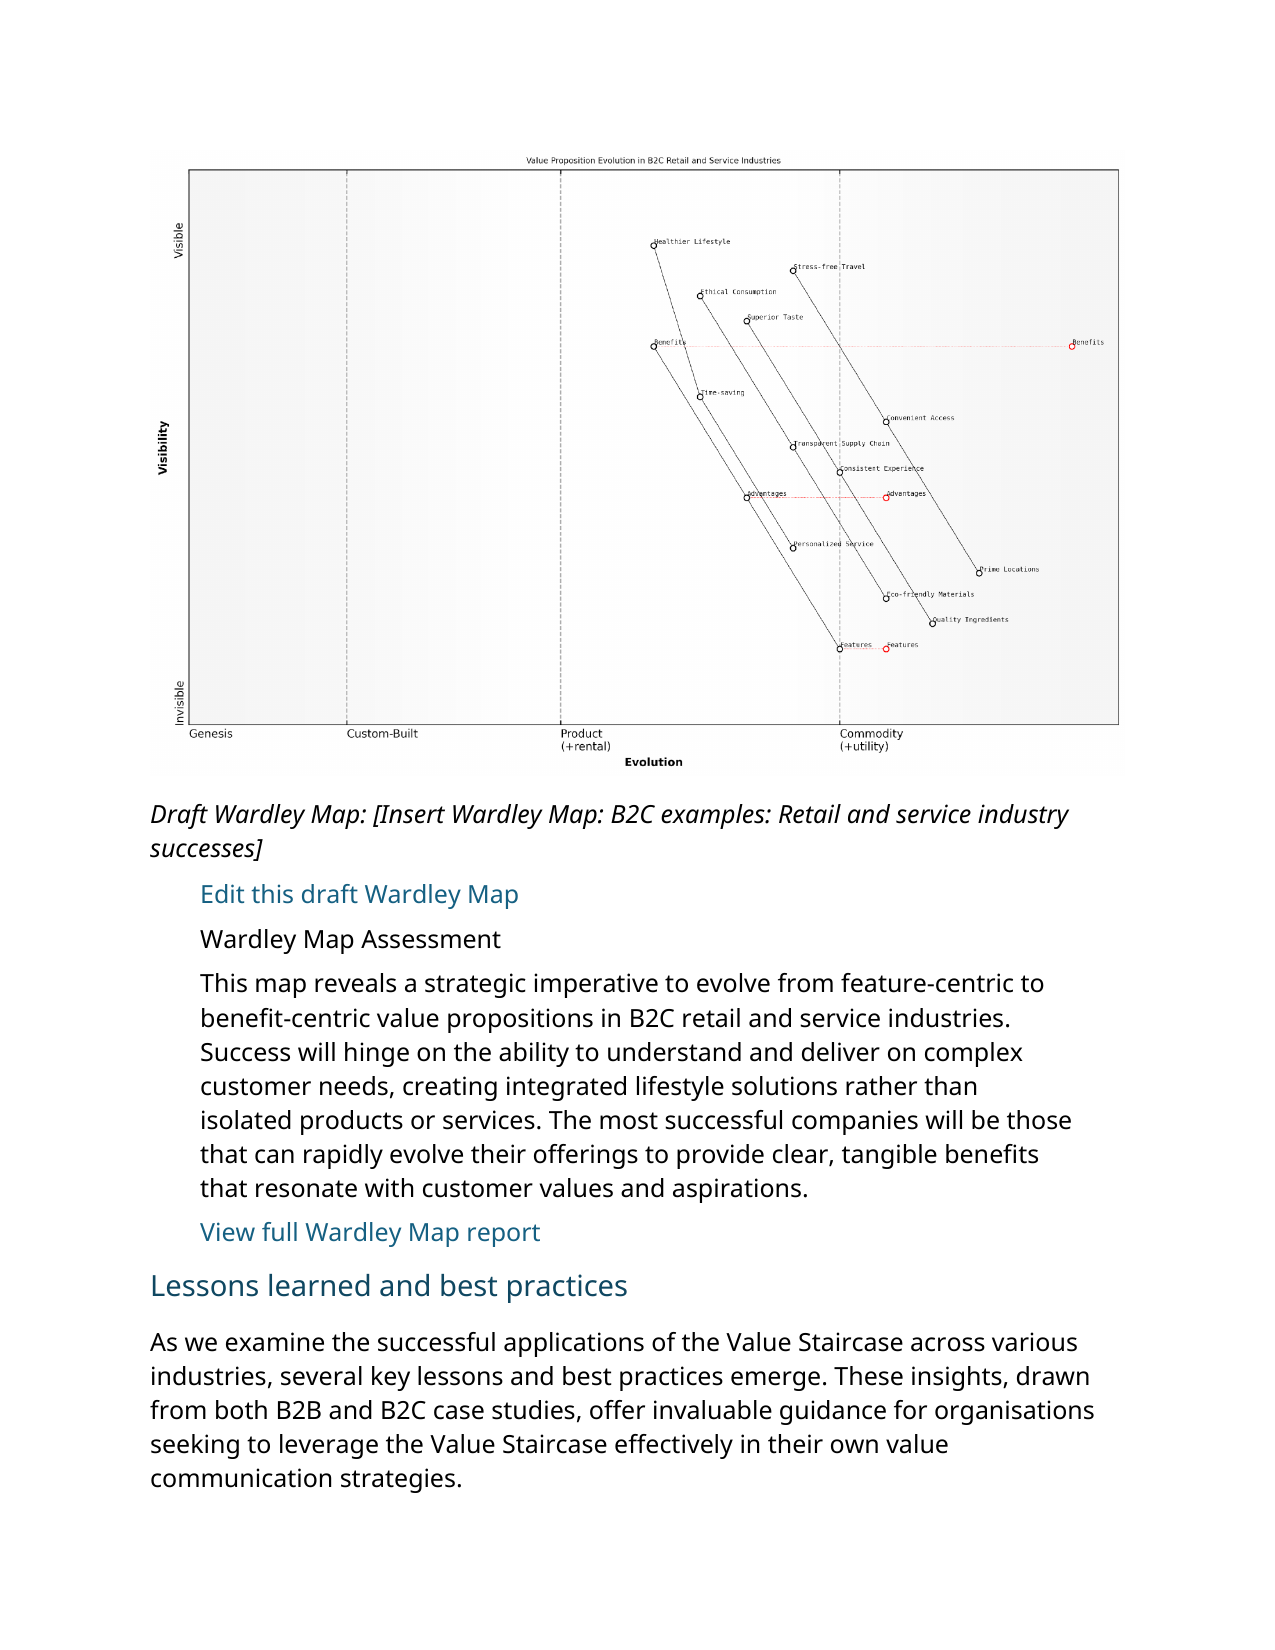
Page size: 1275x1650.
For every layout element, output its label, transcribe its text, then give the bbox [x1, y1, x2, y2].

text As we examine the successful applications of the Value Staircase across various industries, several key lessons and best practices emerge. These insights, drawn from both B2B and B2C case studies, offer invaluable guidance for organisations seeking to leverage the Value Staircase effectively in their own value communication strategies. [150, 1324, 1125, 1494]
text Wardley Map Assessment [200, 922, 1075, 956]
subtitle Lessons learned and best practices [150, 1266, 1125, 1305]
text View full Wardley Map report [200, 1215, 1075, 1249]
text Edit this draft Wardley Map [200, 877, 1075, 911]
text Draft Wardley Map: [Insert Wardley Map: B2C examples: Retail and service industry successes] [150, 797, 1125, 865]
text This map reveals a strategic imperative to evolve from feature-centric to benefit-centric value propositions in B2C retail and service industries. Success will hinge on the ability to understand and deliver on complex customer needs, creating integrated lifestyle solutions rather than isolated products or services. The most successful companies will be those that can rapidly evolve their offerings to provide clear, tangible benefits that resonate with customer values and aspirations. [200, 966, 1075, 1204]
picture [150, 150, 1125, 776]
